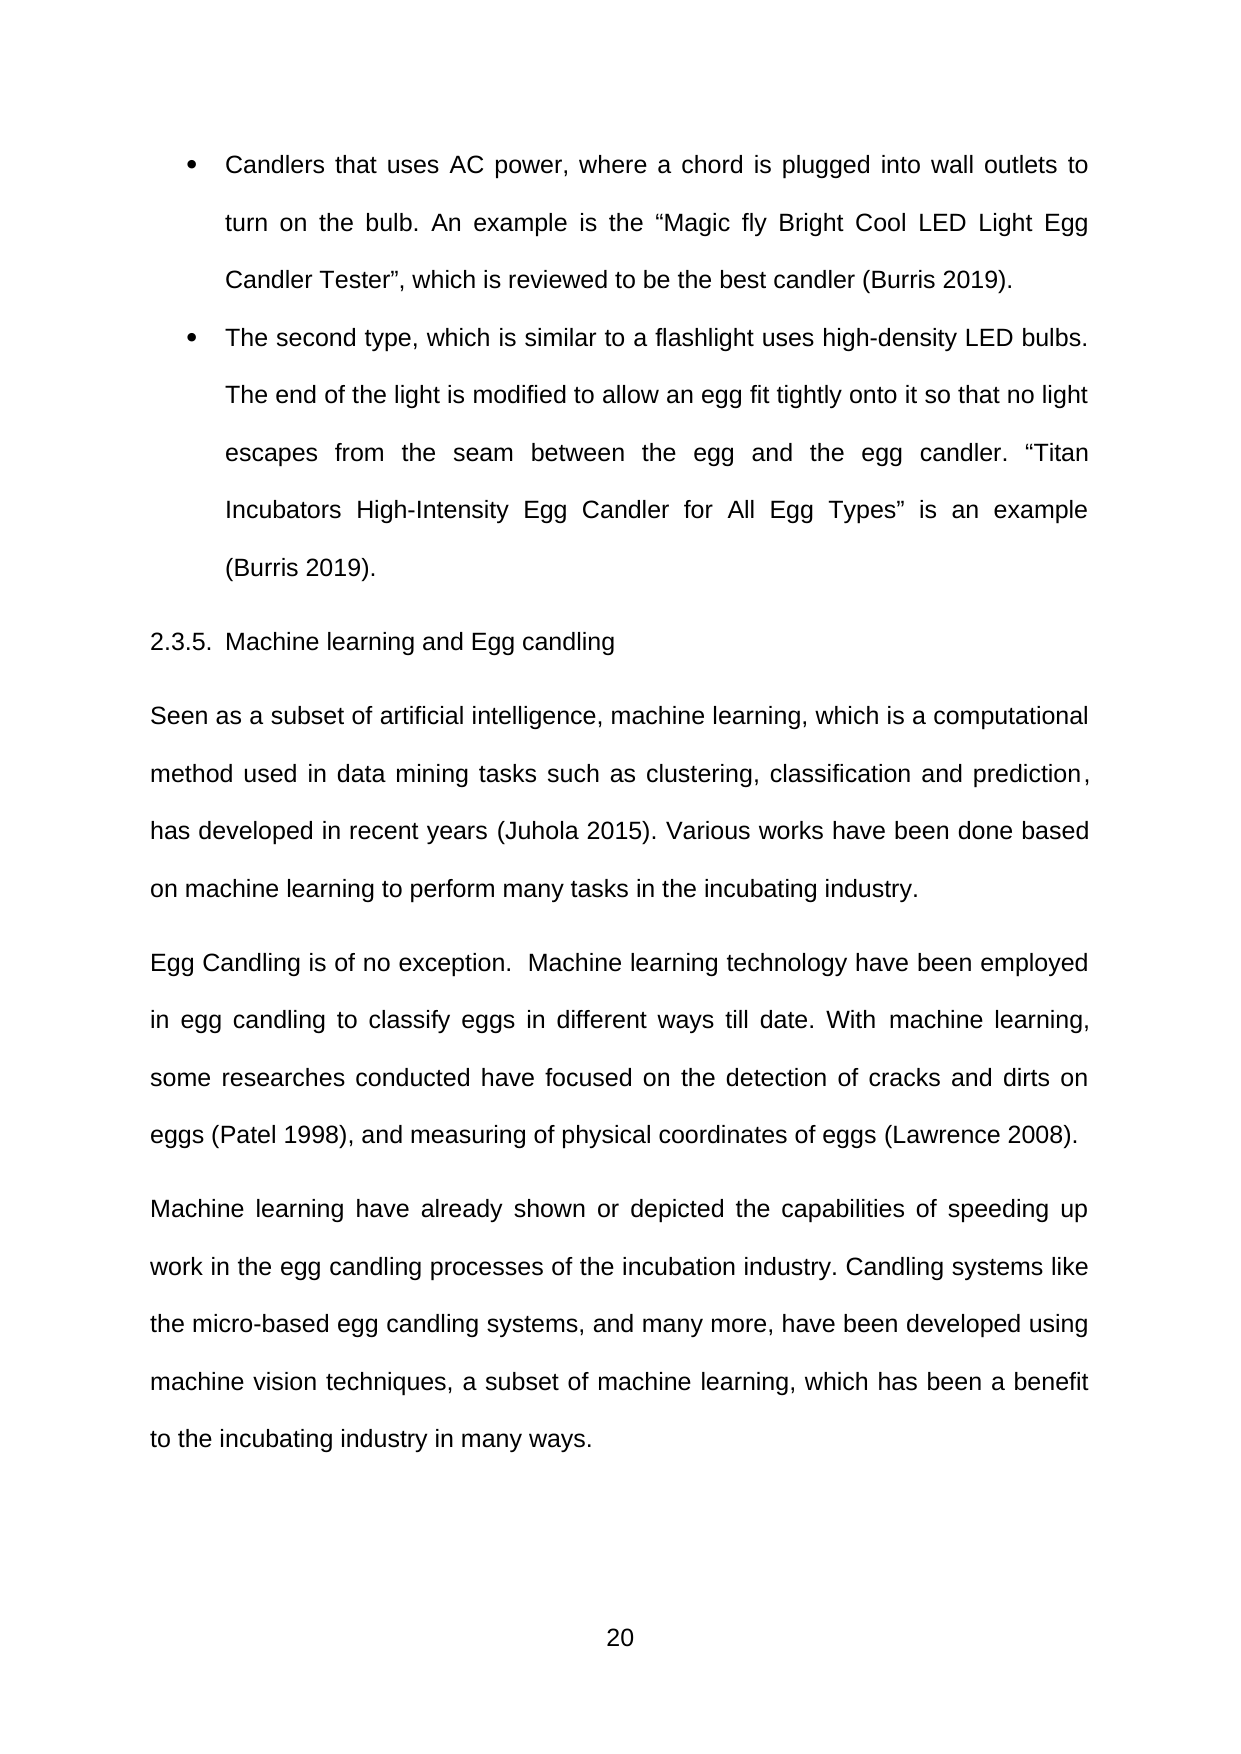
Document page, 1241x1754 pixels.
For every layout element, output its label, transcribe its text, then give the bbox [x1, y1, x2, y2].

list The second type, which is similar to a flashlight uses high-density LED bulbs. The end of the light is modified to allow an egg fit tightly onto it so that no light escapes from the seam between the egg and the egg candler. “Titan Incubators High-Intensity Egg Candler for All Egg Types” is an example (Burris 2019). [187, 323, 1090, 581]
text Seen as a subset of artificial intelligence, machine learning, which is a computational method used in data mining tasks such as clustering, classification and prediction, has developed in recent years (Juhola 2015). Various works have been done based on machine learning to perform many tasks in the incubating industry. [150, 730, 1090, 902]
subtitle 2.3.5. Machine learning and Egg candling [150, 627, 1090, 656]
text Machine learning have already shown or depicted the capabilities of speeding up work in the egg candling processes of the incubation industry. Candling systems like the micro-based egg candling systems, and many more, have been developed using machine vision techniques, a subset of machine learning, which has been a benefit to the incubating industry in many ways. [150, 1194, 1090, 1453]
list Candlers that uses AC power, where a chord is plugged into wall outlets to turn on the bulb. An example is the “Magic fly Bright Cool LED Light Egg Candler Tester”, which is reviewed to be the best candler (Burris 2019). [187, 150, 1090, 294]
text Egg Candling is of no exception. Machine learning technology have been employed in egg candling to classify eggs in different ways till date. With machine learning, some researches conducted have focused on the detection of cracks and dirts on eggs (Patel 1998), and measuring of physical coordinates of eggs (Lawrence 2008). [150, 948, 1090, 1149]
